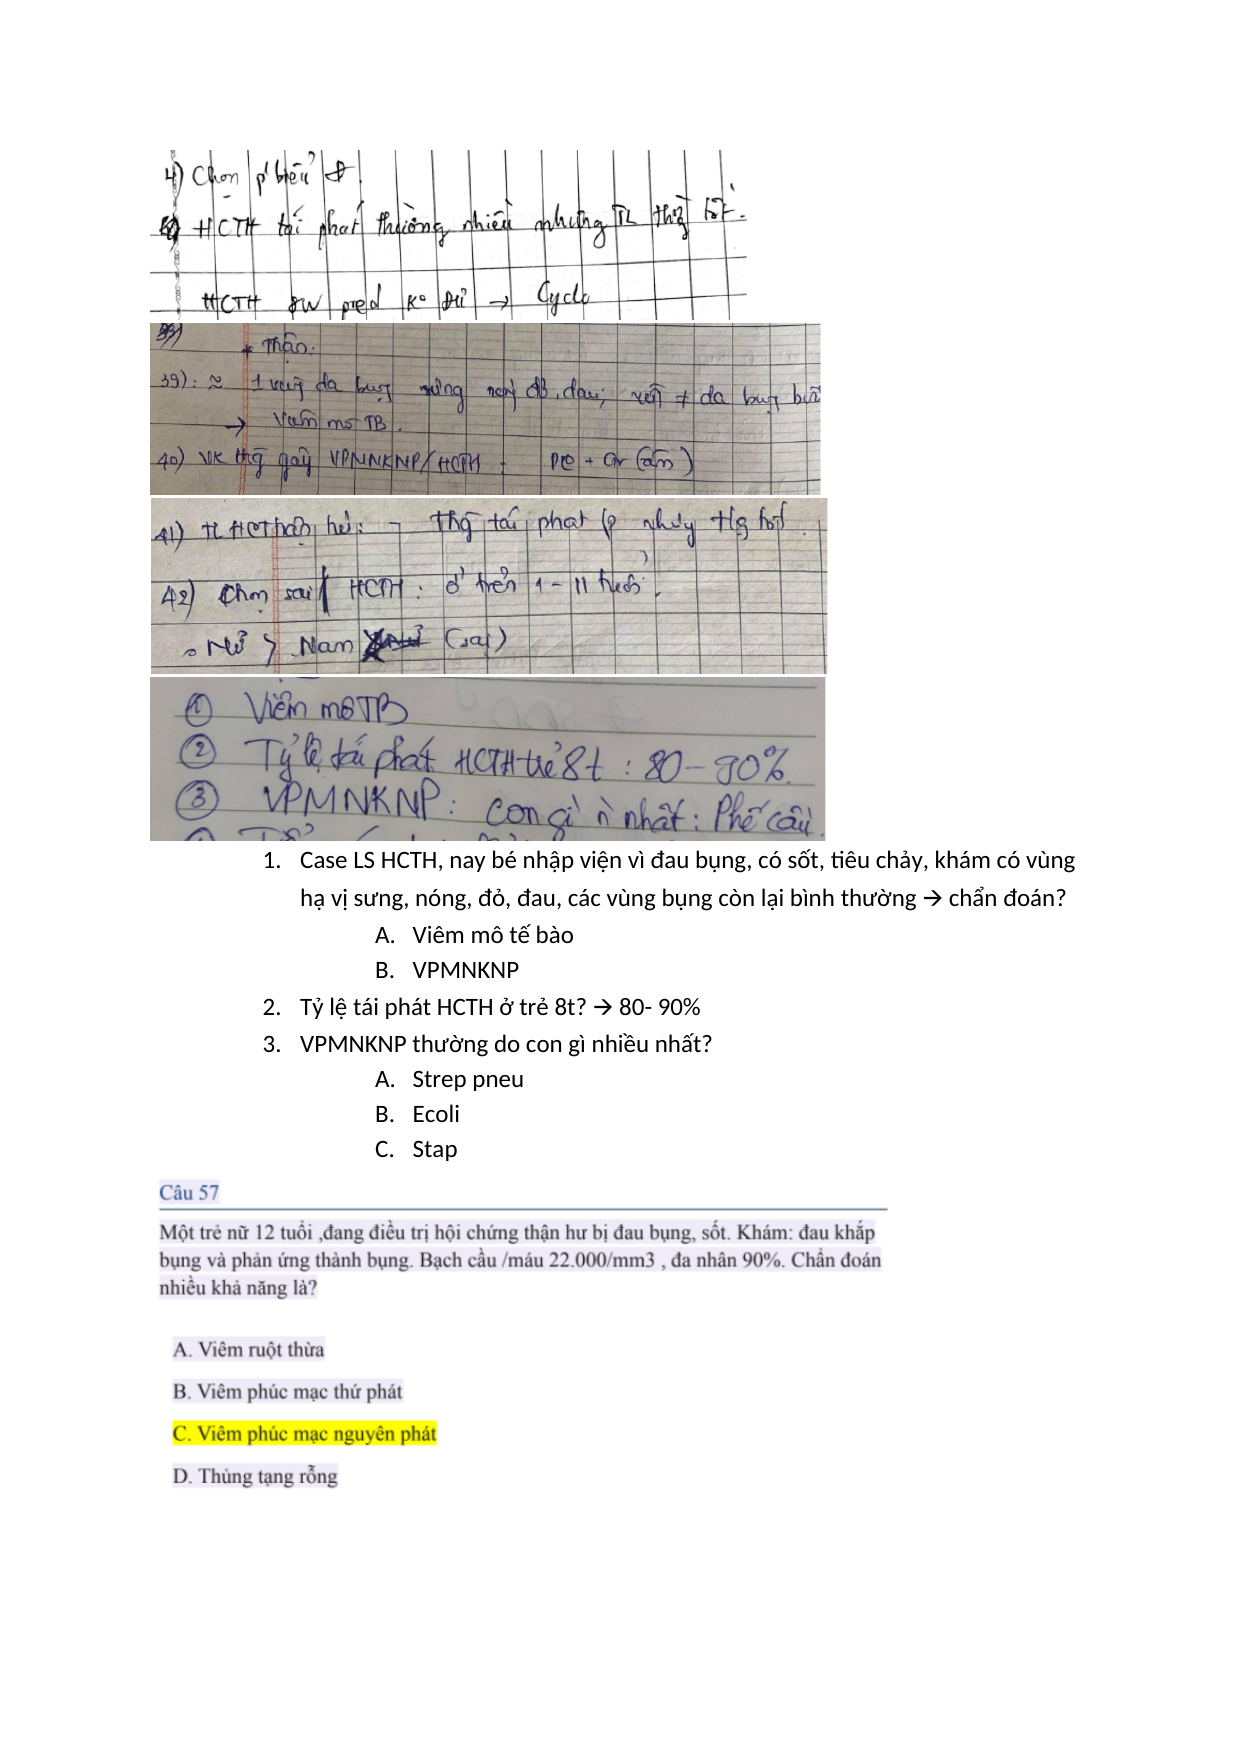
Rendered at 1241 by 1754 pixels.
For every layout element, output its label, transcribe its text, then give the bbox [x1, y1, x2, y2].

list VPMNKNP thường do con gì nhiều nhất? [262, 1028, 1090, 1059]
list VPMNKNP [375, 954, 1090, 984]
picture [150, 323, 831, 495]
list Stap [375, 1133, 1090, 1164]
picture [150, 677, 826, 841]
picture [150, 1168, 889, 1500]
list Viêm mô tế bào [375, 919, 1090, 949]
list Tỷ lệ tái phát HCTH ở trẻ 8t? 🡪 80- 90% [262, 989, 1090, 1023]
list Ecoli [375, 1098, 1090, 1129]
list Strep pneu [375, 1063, 1090, 1094]
picture [150, 150, 747, 320]
list Case LS HCTH, nay bé nhập viện vì đau bụng, có sốt, tiêu chảy, khám có vùng hạ vị sưng, nóng, đỏ, đau, các vùng bụng còn lại bình thường 🡪 chẩn đoán? [262, 844, 1090, 914]
picture [150, 498, 828, 674]
